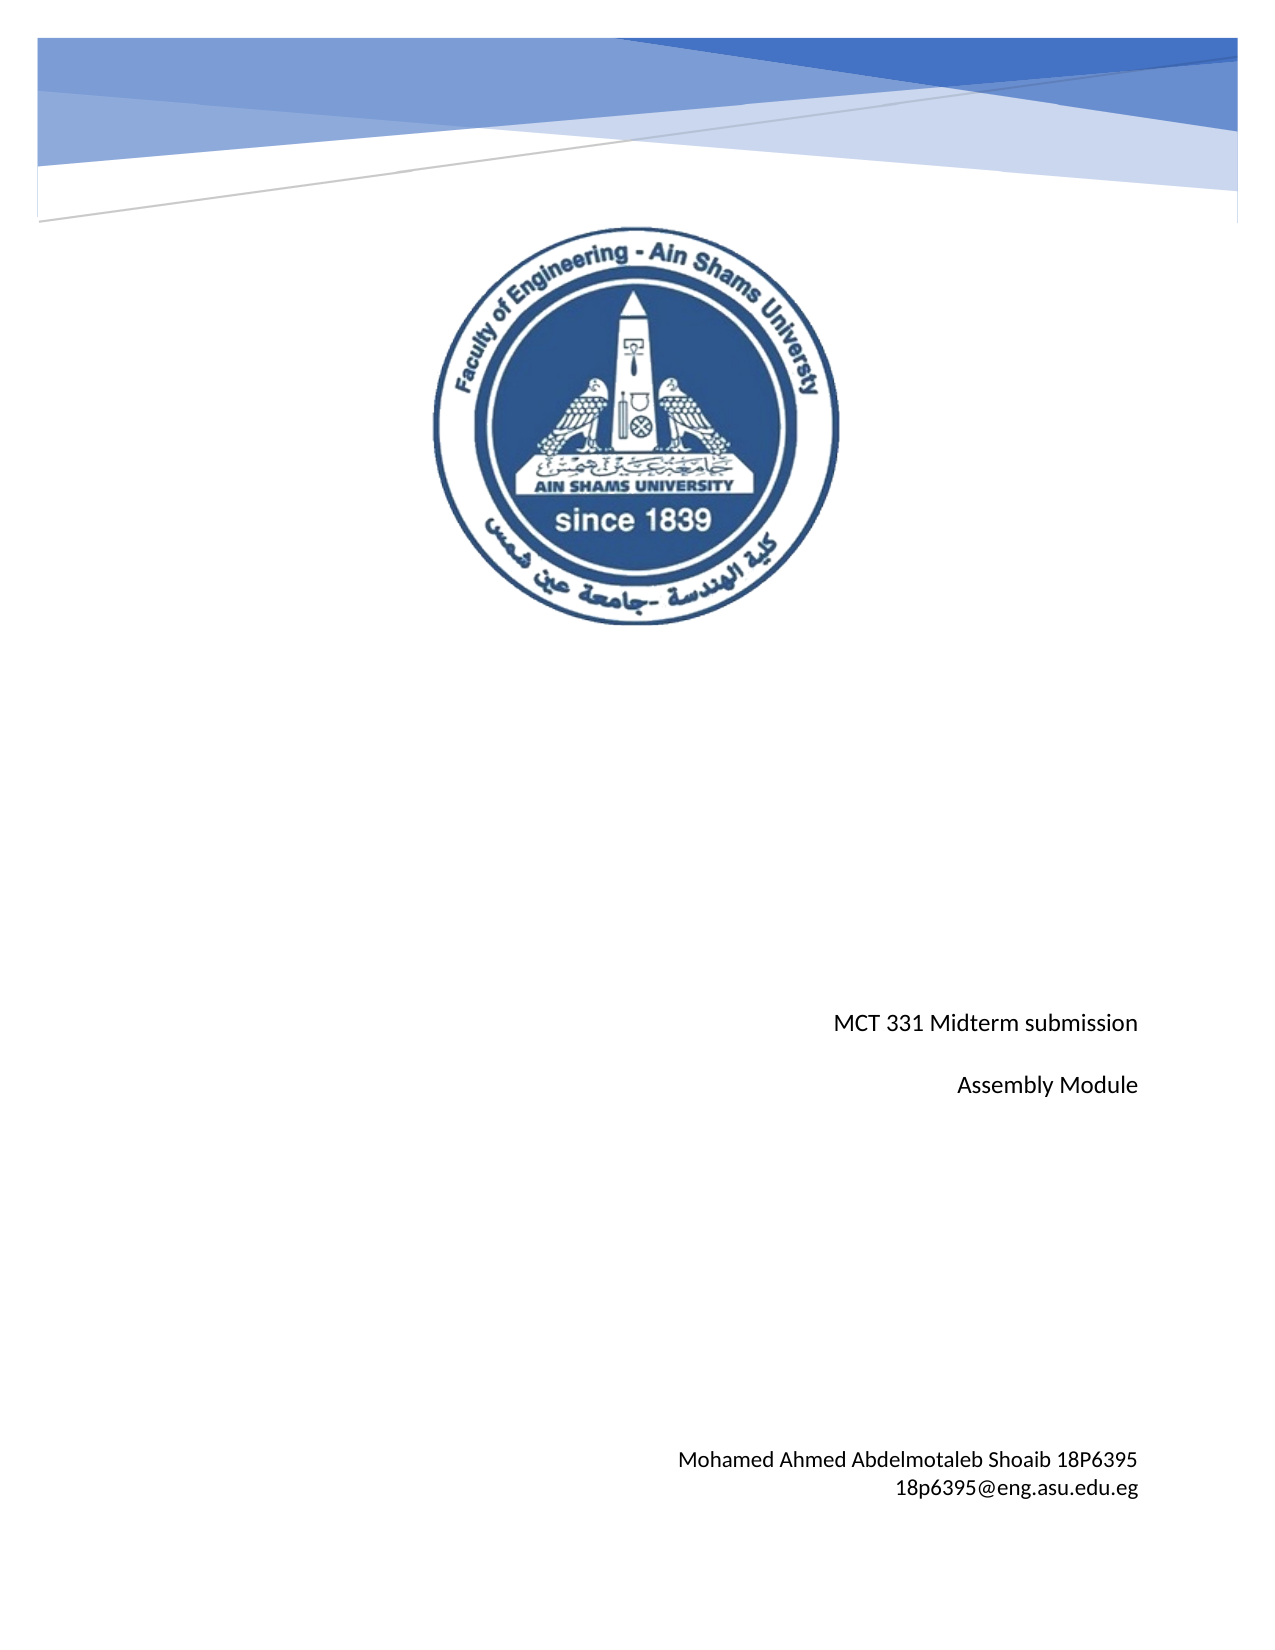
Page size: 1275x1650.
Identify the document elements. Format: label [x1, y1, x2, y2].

picture [37, 37, 1238, 626]
